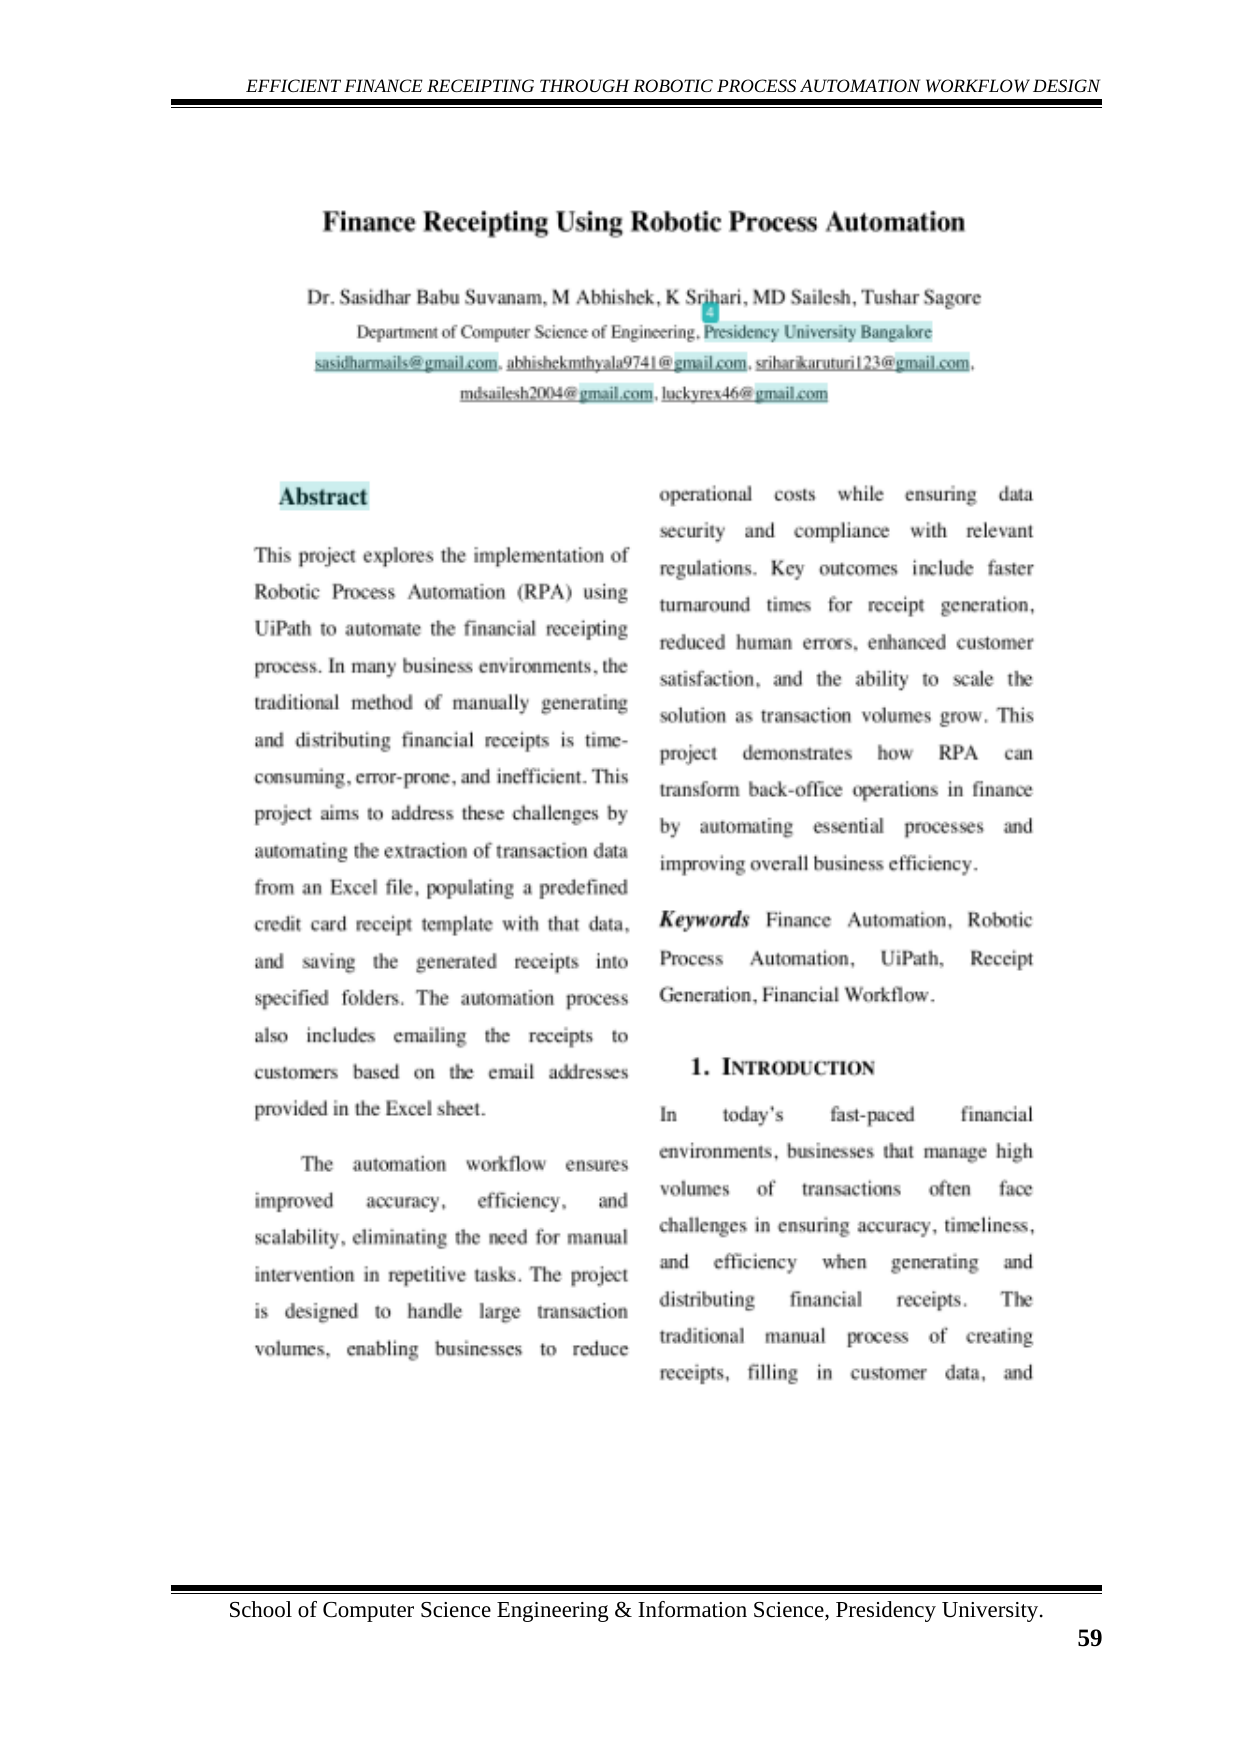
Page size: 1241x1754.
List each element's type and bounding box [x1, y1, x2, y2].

picture [170, 132, 1131, 1574]
